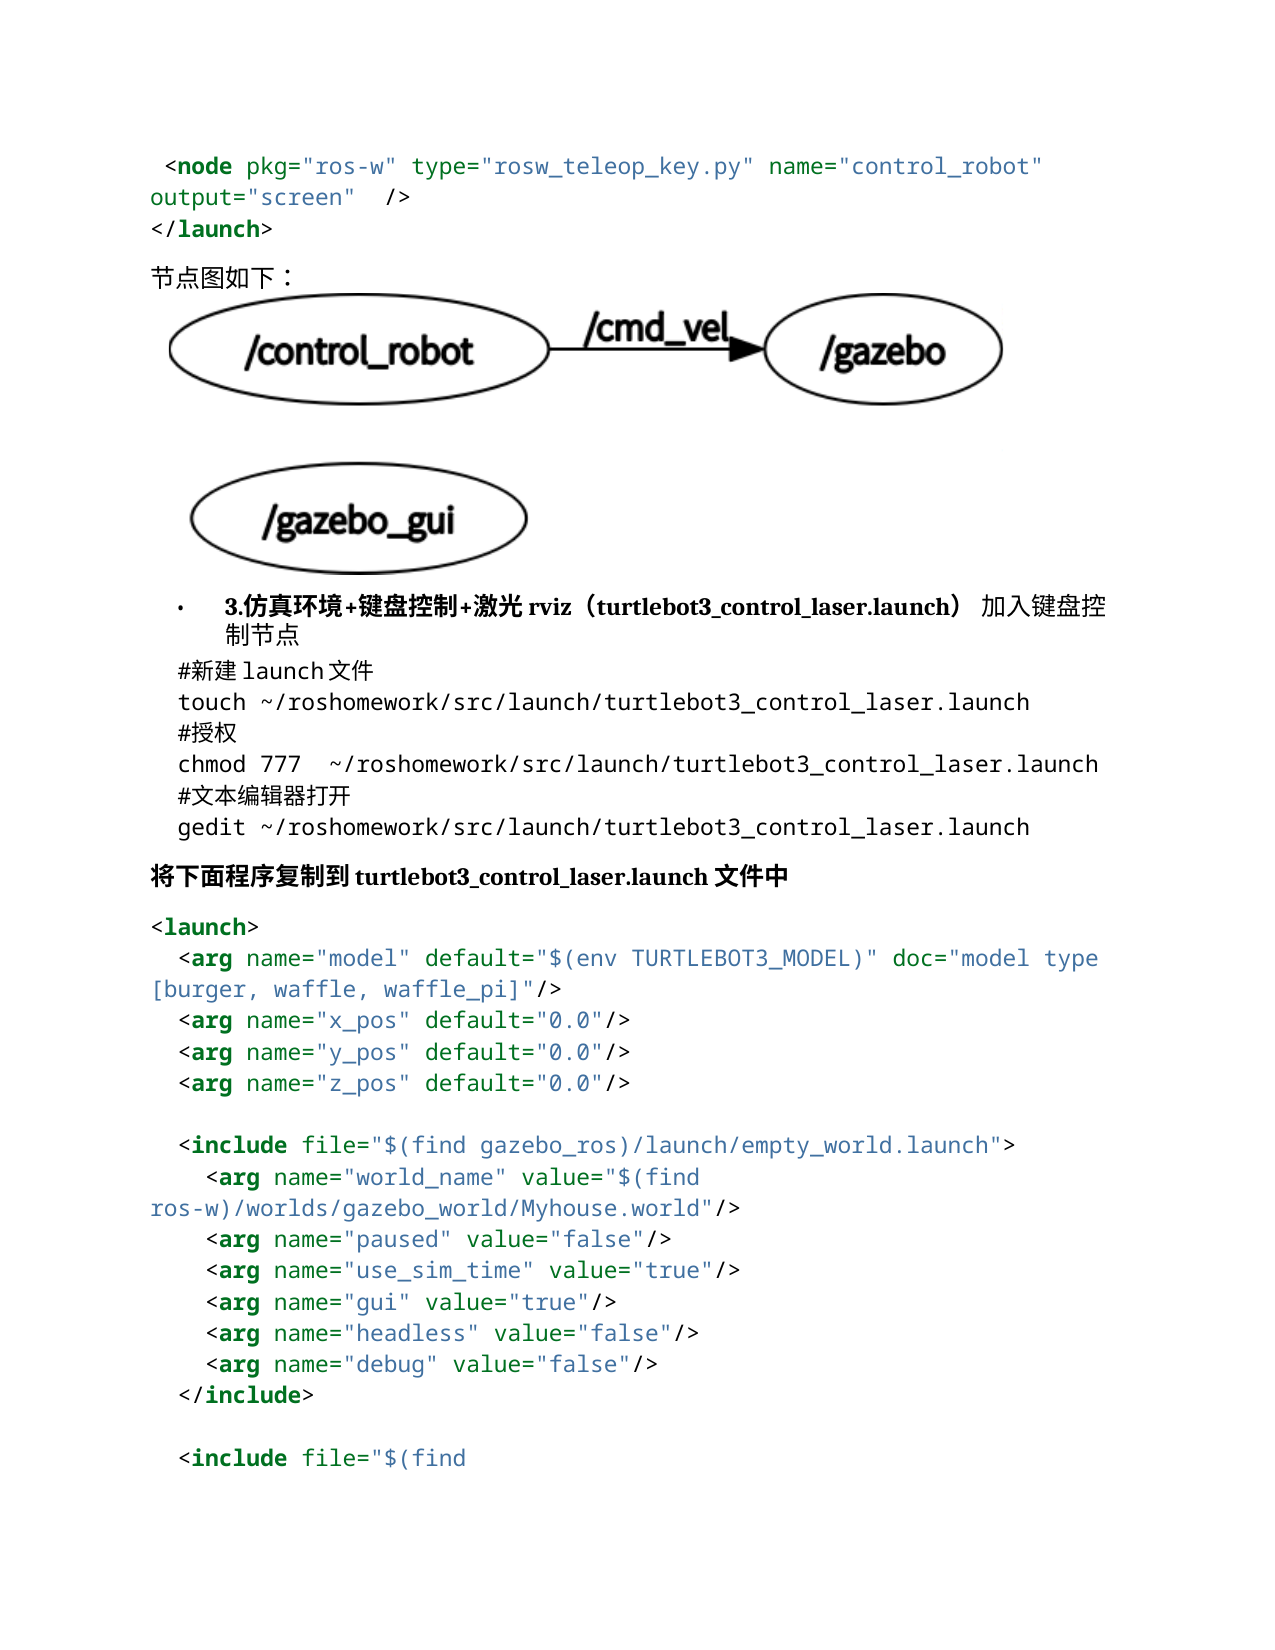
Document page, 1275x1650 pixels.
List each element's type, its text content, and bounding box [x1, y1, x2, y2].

text #新建launch文件 touch ~/roshomework/src/launch/turtlebot3_control_laser.launch #授权 chmod 777 ~/roshomework/src/launch/turtlebot3_control_laser.launch #文本编辑器打开 gedit ~/roshomework/src/launch/turtlebot3_control_laser.launch [150, 654, 1125, 842]
picture [168, 293, 1004, 575]
list 3.仿真环境+键盘控制+激光rviz（turtlebot3_control_laser.launch） 加入键盘控制节点 [175, 593, 1125, 651]
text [150, 150, 1125, 244]
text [150, 910, 1125, 1473]
text 将下面程序复制到turtlebot3_control_laser.launch文件中 [150, 863, 1125, 892]
